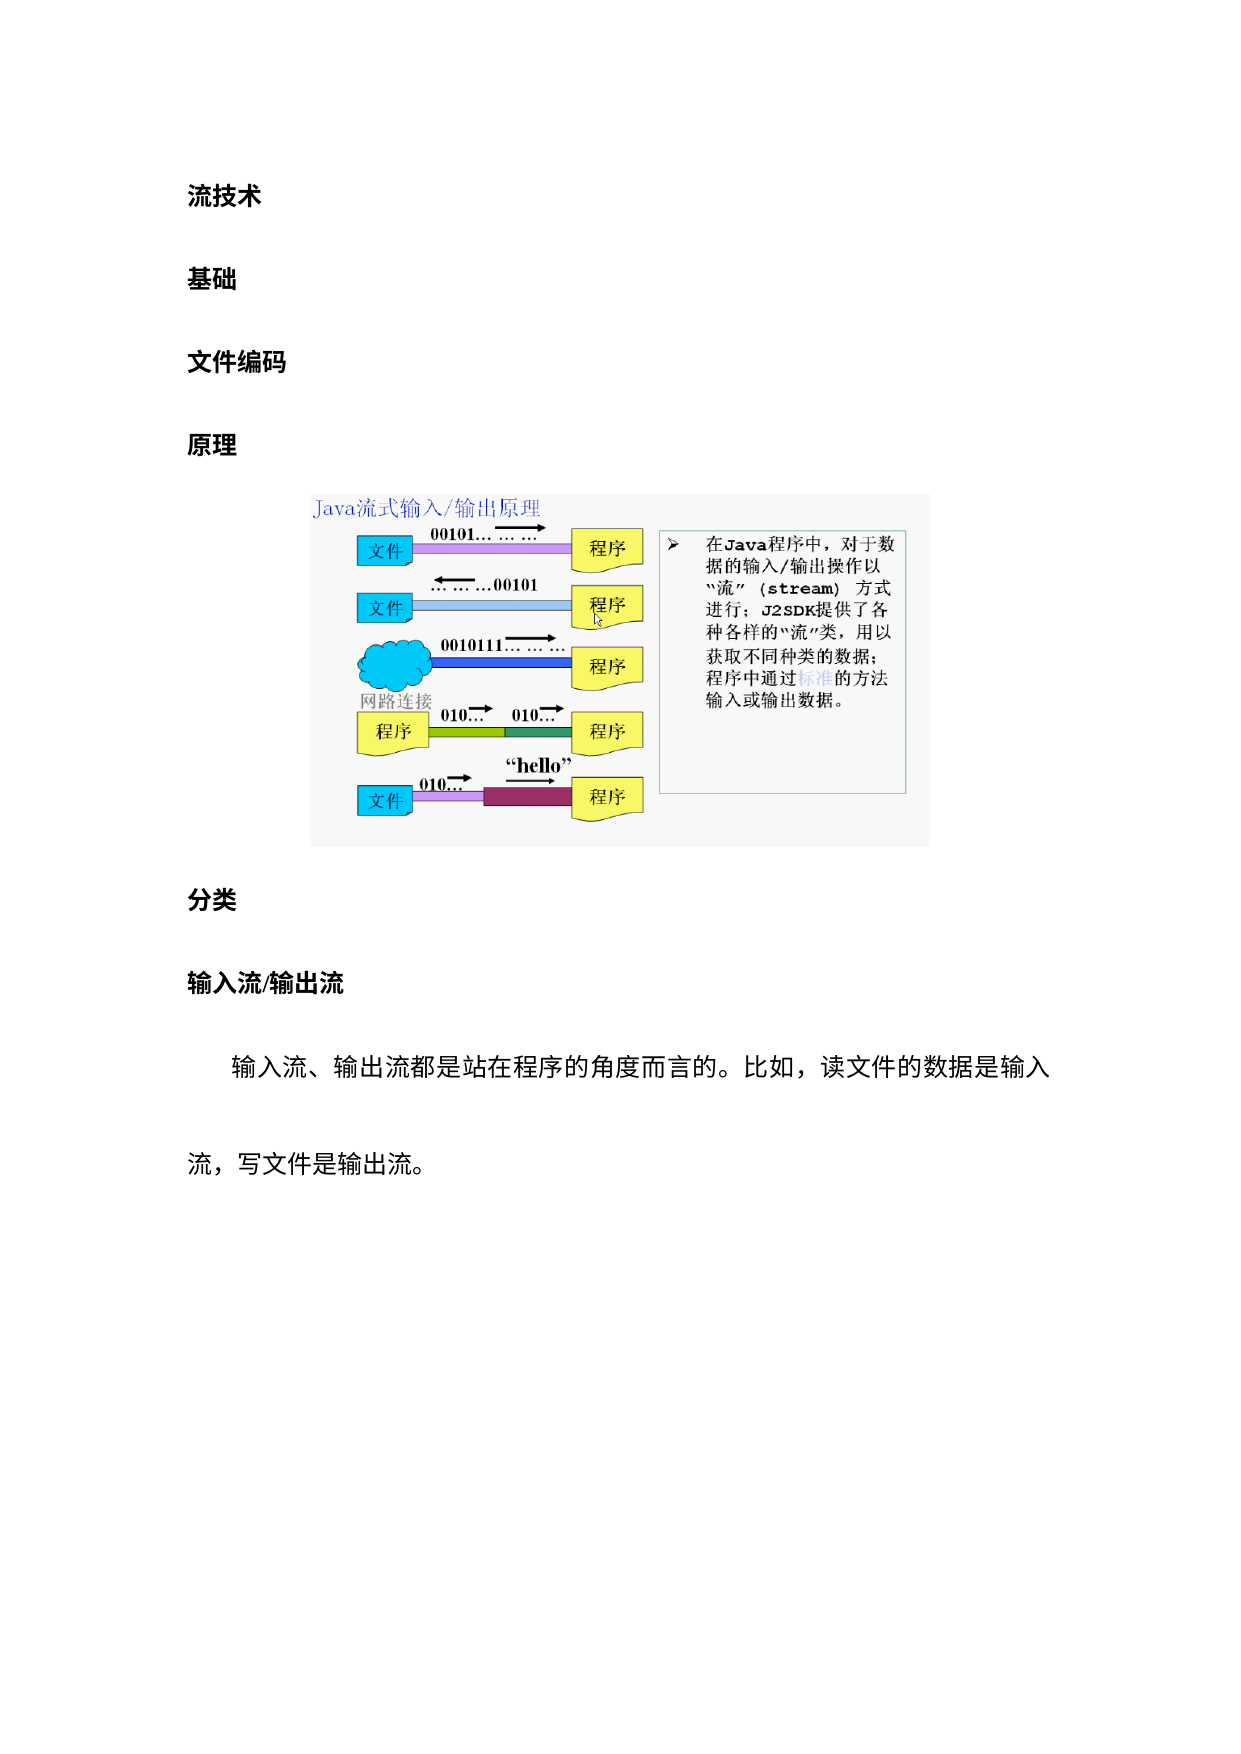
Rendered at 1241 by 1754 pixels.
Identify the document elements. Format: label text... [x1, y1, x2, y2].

subtitle 分类 [187, 866, 1053, 931]
subtitle 输入流/输出流 [187, 949, 1053, 1014]
text 输入流、输出流都是站在程序的角度而言的。比如，读文件的数据是输入流，写文件是输出流。 [187, 1033, 1053, 1195]
subtitle 原理 [187, 411, 1053, 476]
subtitle 基础 [187, 245, 1053, 310]
subtitle 流技术 [187, 162, 1053, 227]
subtitle 文件编码 [187, 328, 1053, 393]
picture [310, 494, 931, 847]
